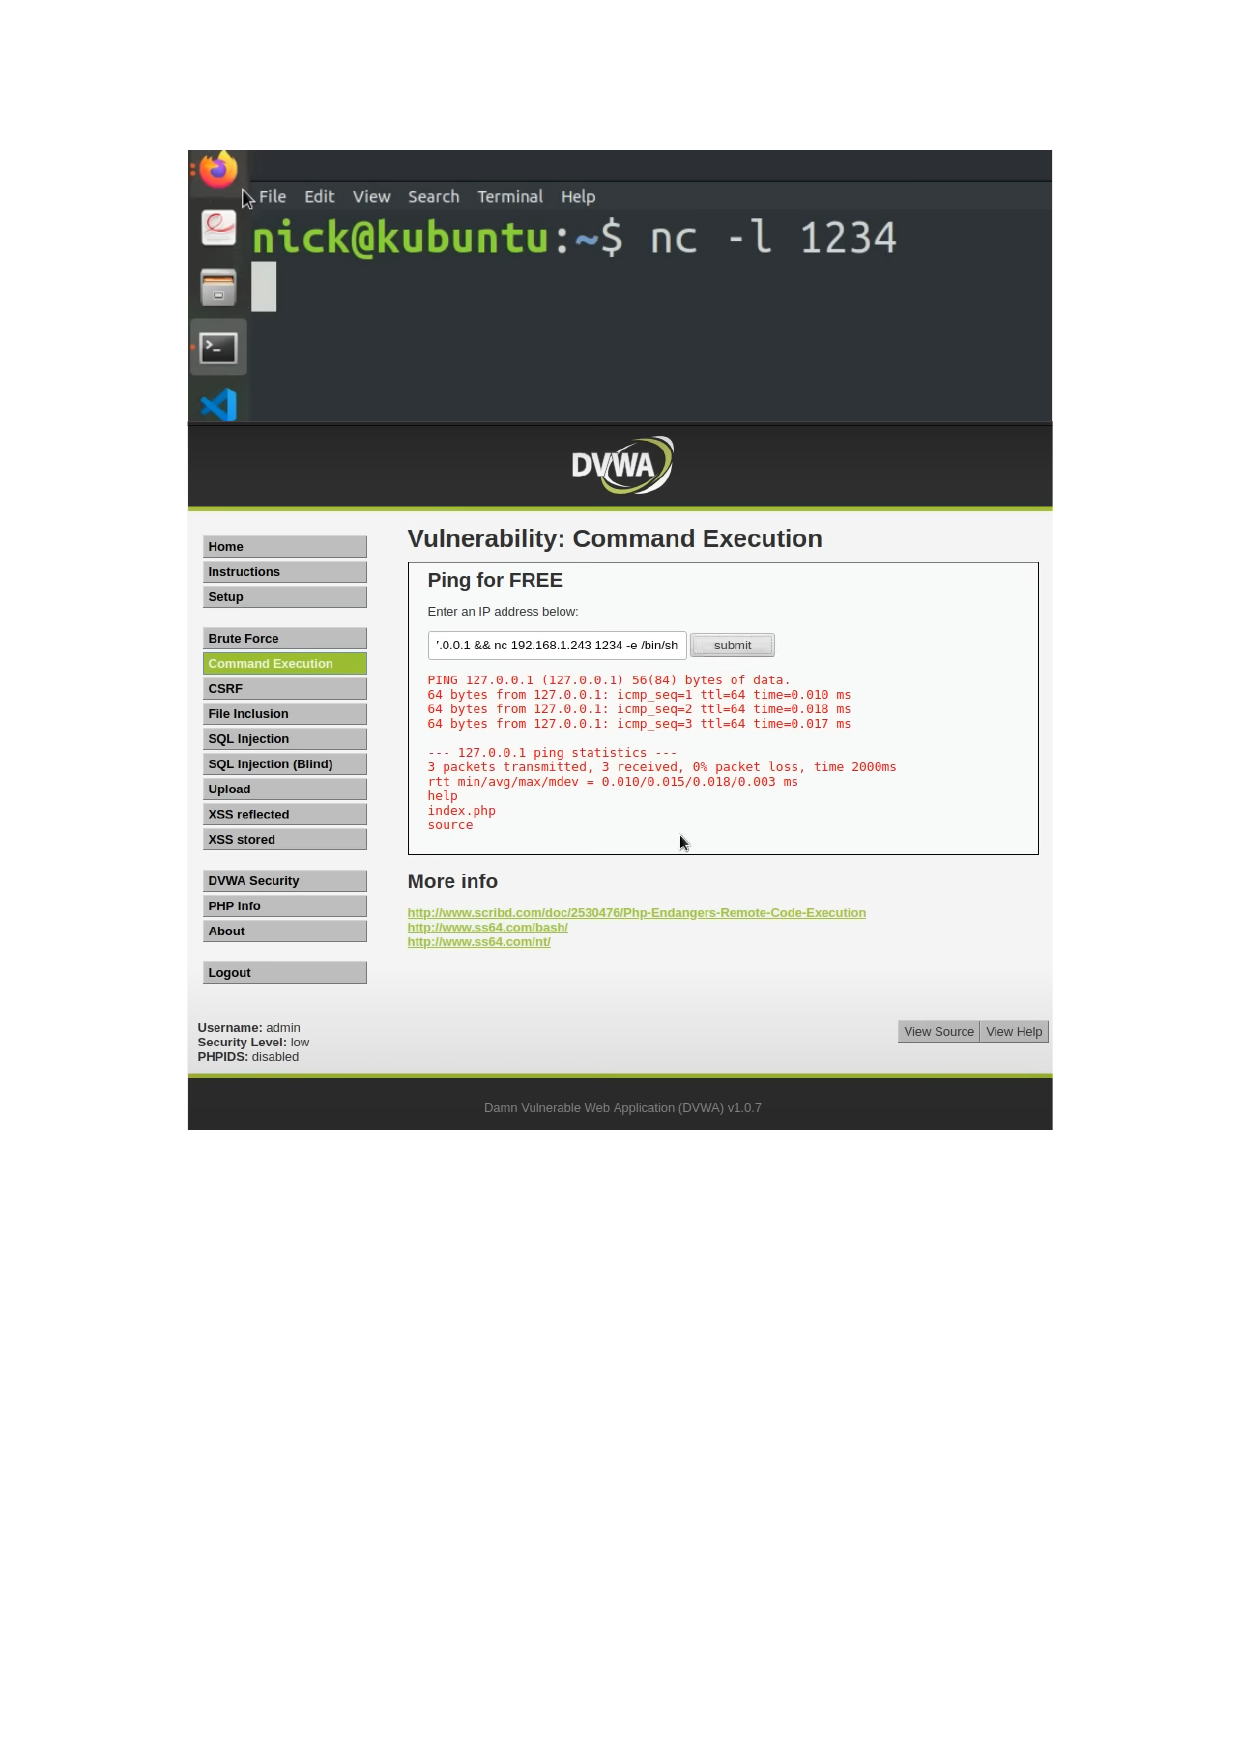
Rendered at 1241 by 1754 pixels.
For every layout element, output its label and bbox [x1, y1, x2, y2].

picture [187, 150, 1053, 1130]
